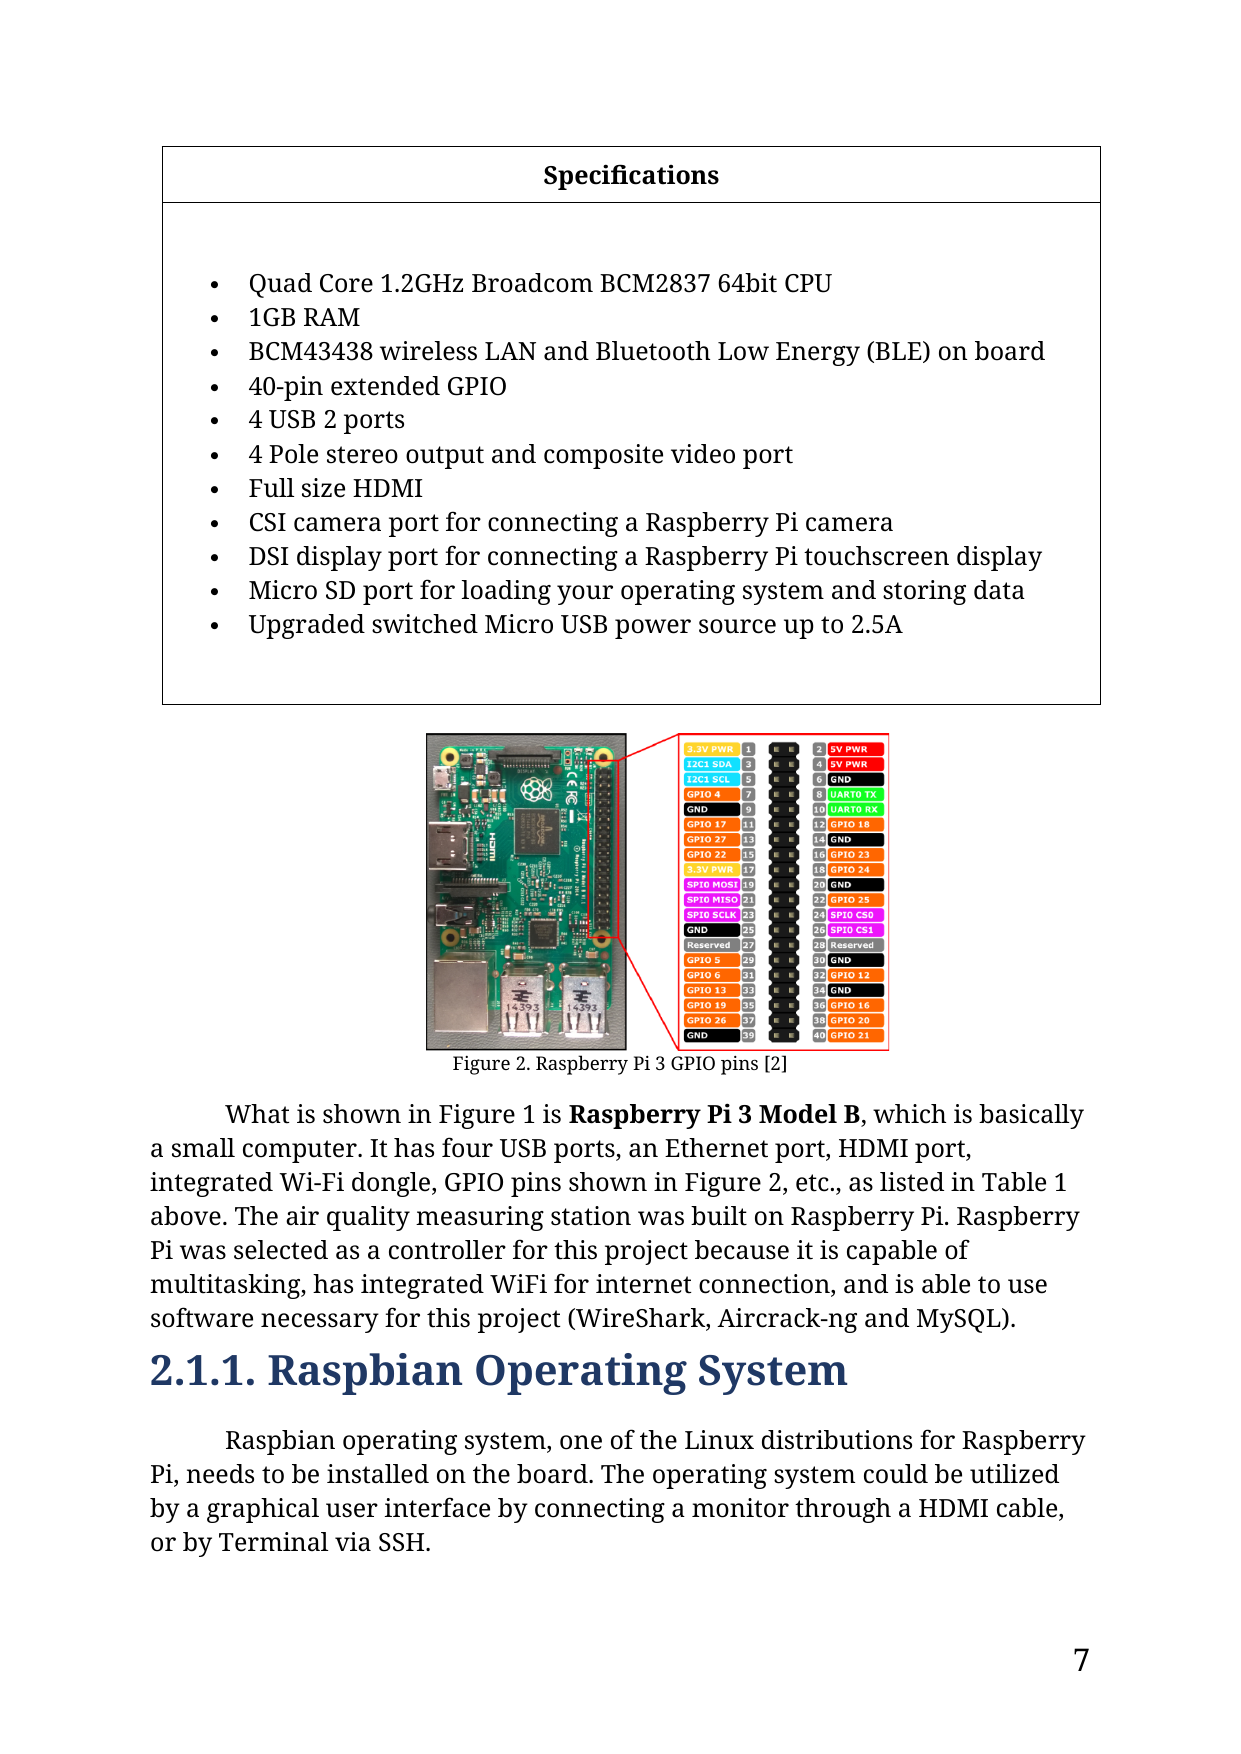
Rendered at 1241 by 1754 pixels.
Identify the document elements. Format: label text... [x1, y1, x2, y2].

text 2.1.1. Raspbian Operating System [150, 1335, 1090, 1398]
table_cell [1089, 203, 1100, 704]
picture [426, 733, 890, 1051]
text Raspbian operating system, one of the Linux distributions for Raspberry Pi, needs to be installed on the board. The operating system could be utilized by a graphical user interface by connecting a monitor through a HDMI cable, or by Terminal via SSH. [150, 1423, 1090, 1559]
table_header Specifications [163, 147, 1100, 202]
text Figure 2. Raspberry Pi 3 GPIO pins [2] [150, 1050, 1090, 1076]
text What is shown in Figure 1 is Raspberry Pi 3 Model B, which is basically a small computer. It has four USB ports, an Ethernet port, HDMI port, integrated Wi-Fi dongle, GPIO pins shown in Figure 2, etc., as listed in Table 1 above. The air quality measuring station was built on Raspberry Pi. Raspberry Pi was selected as a controller for this project because it is capable of multitasking, has integrated WiFi for internet connection, and is able to use software necessary for this project (WireShark, Aircrack-ng and MySQL). [150, 1097, 1090, 1335]
table_cell Quad Core 1.2GHz Broadcom BCM2837 64bit CPU 1GB RAM BCM43438 wireless LAN and Bluetooth Low Energy (BLE) on board 40-pin extended GPIO 4 USB 2 ports 4 Pole stereo output and composite video port Full size HDMI CSI camera port for connecting a Raspberry Pi camera DSI display port for connecting a Raspberry Pi touchscreen display Micro SD port for loading your operating system and storing data Upgraded switched Micro USB power source up to 2.5A [163, 203, 248, 704]
